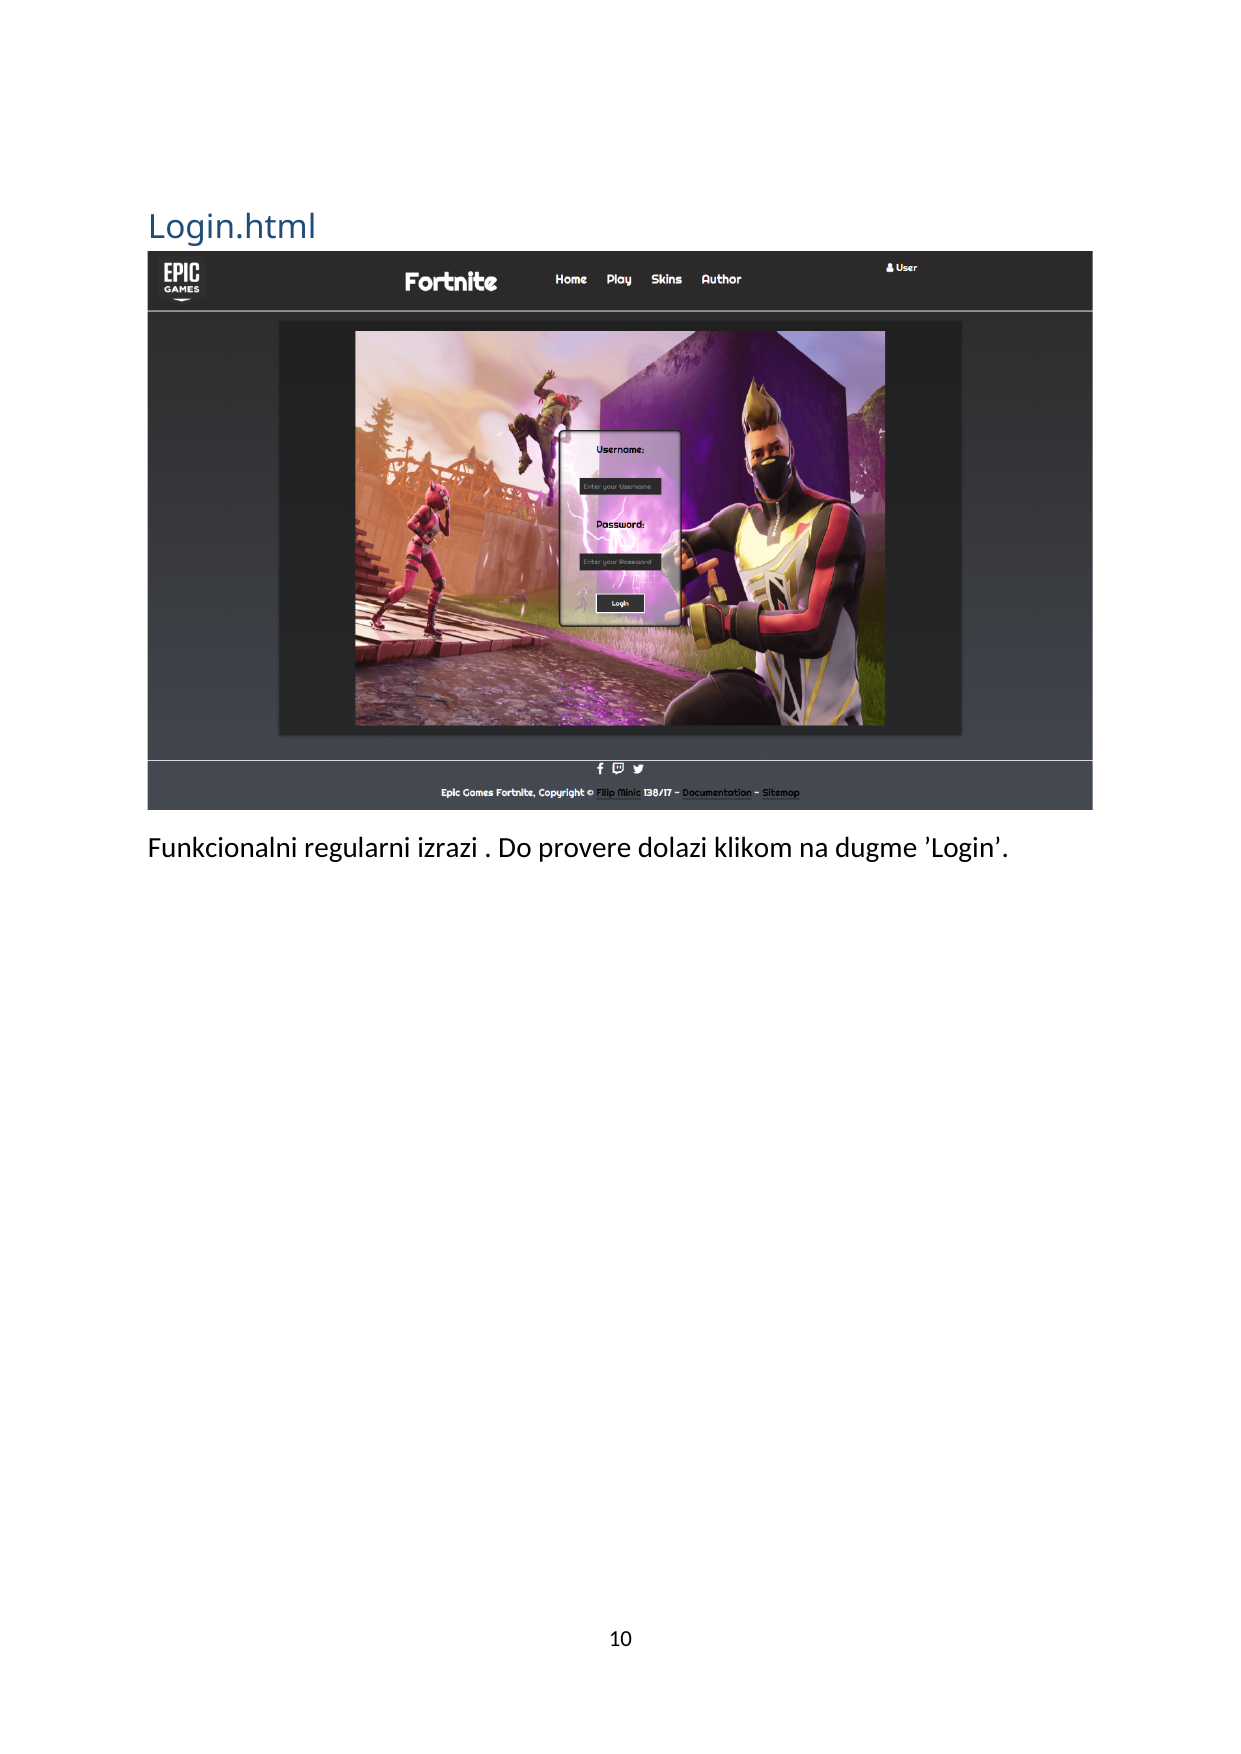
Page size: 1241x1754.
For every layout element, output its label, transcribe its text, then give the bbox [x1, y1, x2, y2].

picture [147, 251, 1093, 810]
text Funkcionalni regularni izrazi . Do provere dolazi klikom na dugme ’Login’. [148, 829, 1093, 864]
subtitle Login.html [148, 203, 1093, 248]
